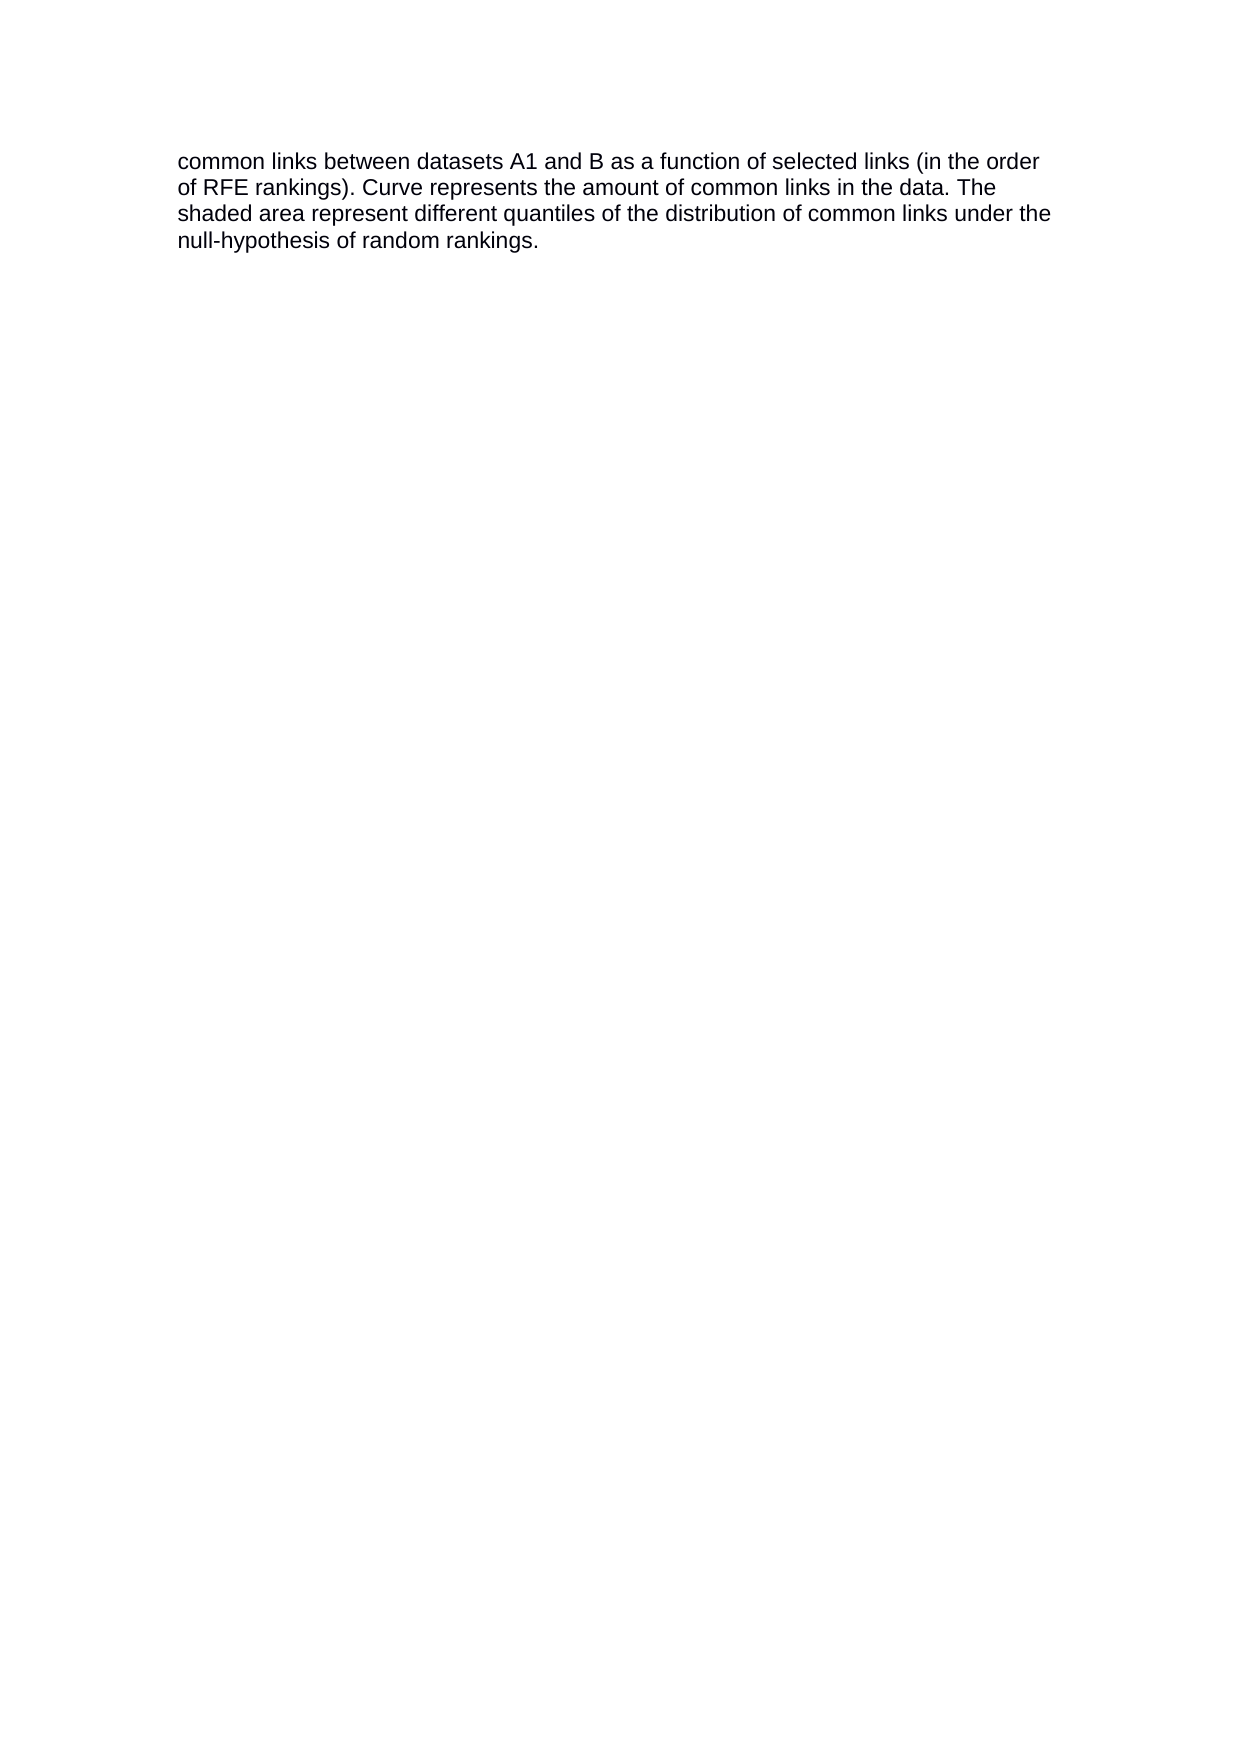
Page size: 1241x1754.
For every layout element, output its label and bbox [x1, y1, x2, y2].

text [177, 148, 1063, 253]
